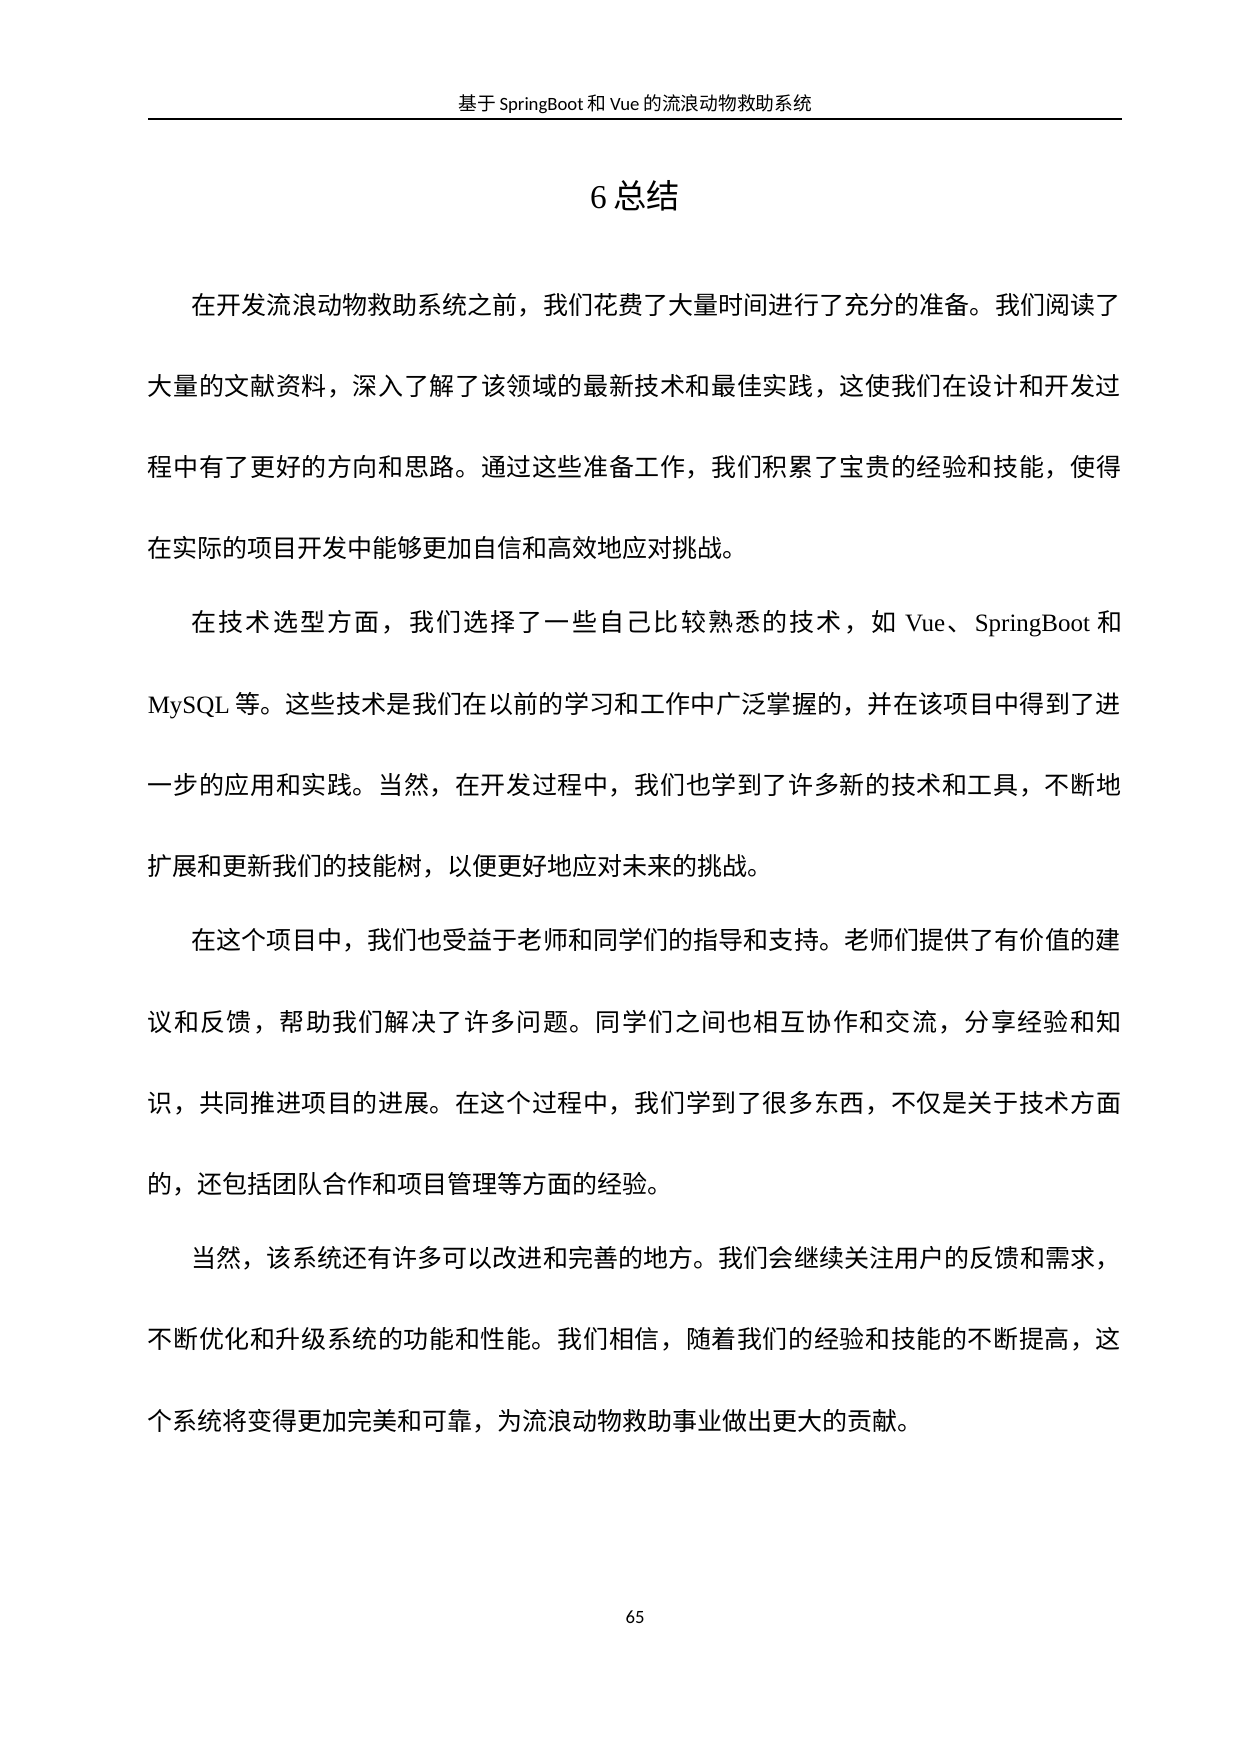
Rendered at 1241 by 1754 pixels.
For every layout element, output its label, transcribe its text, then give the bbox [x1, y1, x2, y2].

text 在技术选型方面，我们选择了一些自己比较熟悉的技术，如Vue、SpringBoot和MySQL等。这些技术是我们在以前的学习和工作中广泛掌握的，并在该项目中得到了进一步的应用和实践。当然，在开发过程中，我们也学到了许多新的技术和工具，不断地扩展和更新我们的技能树，以便更好地应对未来的挑战。 [148, 588, 1122, 897]
text 当然，该系统还有许多可以改进和完善的地方。我们会继续关注用户的反馈和需求，不断优化和升级系统的功能和性能。我们相信，随着我们的经验和技能的不断提高，这个系统将变得更加完美和可靠，为流浪动物救助事业做出更大的贡献。 [148, 1224, 1122, 1452]
text 在开发流浪动物救助系统之前，我们花费了大量时间进行了充分的准备。我们阅读了大量的文献资料，深入了解了该领域的最新技术和最佳实践，这使我们在设计和开发过程中有了更好的方向和思路。通过这些准备工作，我们积累了宝贵的经验和技能，使得在实际的项目开发中能够更加自信和高效地应对挑战。 [148, 271, 1122, 579]
text 6总结 [148, 161, 1122, 226]
text 在这个项目中，我们也受益于老师和同学们的指导和支持。老师们提供了有价值的建议和反馈，帮助我们解决了许多问题。同学们之间也相互协作和交流，分享经验和知识，共同推进项目的进展。在这个过程中，我们学到了很多东西，不仅是关于技术方面的，还包括团队合作和项目管理等方面的经验。 [148, 906, 1122, 1215]
